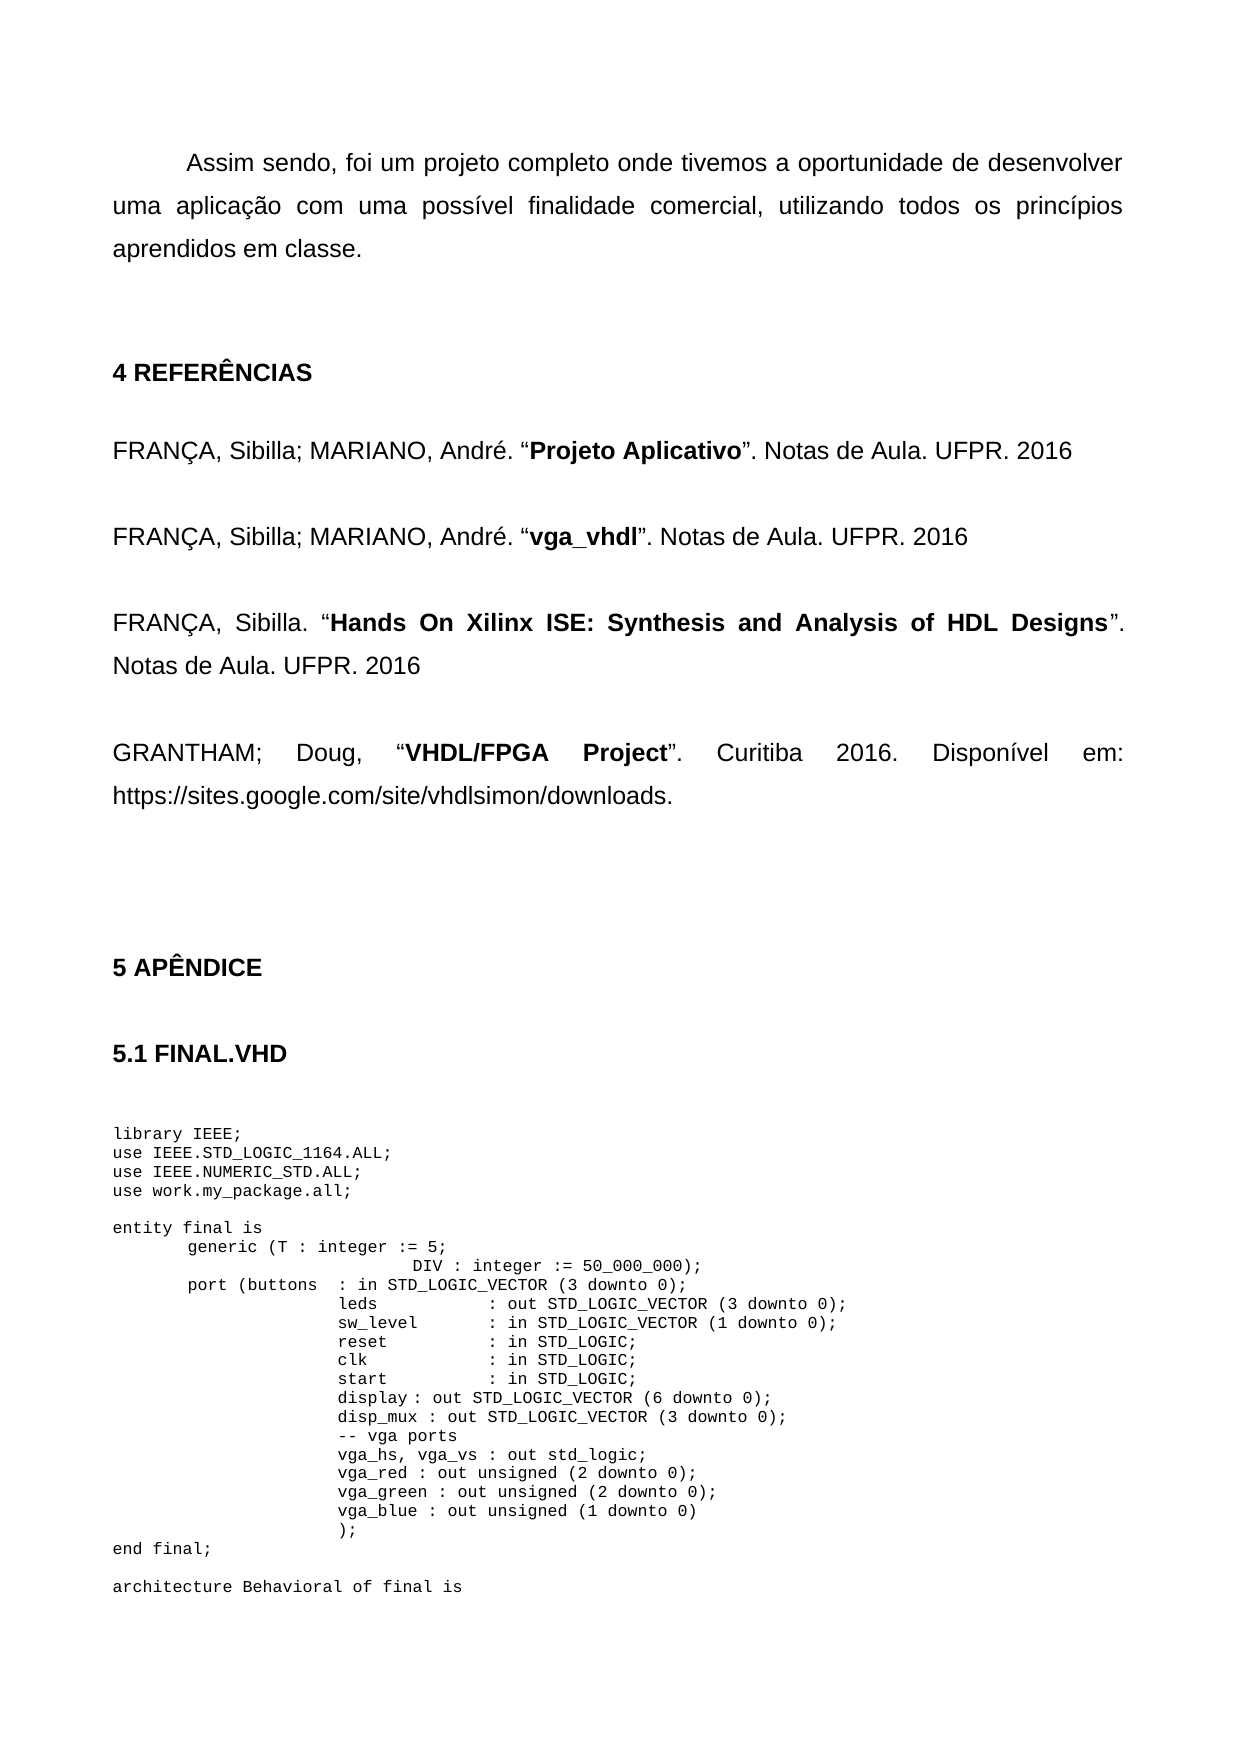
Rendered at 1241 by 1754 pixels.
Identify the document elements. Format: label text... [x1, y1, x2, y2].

text generic (T : integer := 5; [112, 1239, 1125, 1258]
text -- vga ports [112, 1427, 1125, 1446]
text Assim sendo, foi um projeto completo onde tivemos a oportunidade de desenvolver uma aplicação com uma possível finalidade comercial, utilizando todos os princípios aprendidos em classe. [112, 148, 1125, 263]
text clk : in STD_LOGIC; [112, 1352, 1125, 1371]
text FRANÇA, Sibilla. “Hands On Xilinx ISE: Synthesis and Analysis of HDL Designs”. Notas de Aula. UFPR. 2016 [112, 608, 1125, 680]
text entity final is [112, 1220, 1125, 1239]
text start : in STD_LOGIC; [112, 1371, 1125, 1390]
text vga_hs, vga_vs : out std_logic; [112, 1446, 1125, 1465]
text use work.my_package.all; [112, 1182, 1125, 1201]
text library IEEE; [112, 1126, 1125, 1144]
text sw_level : in STD_LOGIC_VECTOR (1 downto 0); [112, 1314, 1125, 1333]
text reset : in STD_LOGIC; [112, 1333, 1125, 1352]
text FRANÇA, Sibilla; MARIANO, André. “Projeto Aplicativo”. Notas de Aula. UFPR. 2016 [112, 436, 1125, 464]
text port (buttons : in STD_LOGIC_VECTOR (3 downto 0); [112, 1277, 1125, 1295]
text FRANÇA, Sibilla; MARIANO, André. “vga_vhdl”. Notas de Aula. UFPR. 2016 [112, 522, 1125, 551]
text use IEEE.STD_LOGIC_1164.ALL; [112, 1144, 1125, 1163]
text disp_mux : out STD_LOGIC_VECTOR (3 downto 0); [112, 1408, 1125, 1427]
text ); [112, 1522, 1125, 1541]
text architecture Behavioral of final is [112, 1578, 1125, 1597]
text display : out STD_LOGIC_VECTOR (6 downto 0); [112, 1390, 1125, 1408]
text leds : out STD_LOGIC_VECTOR (3 downto 0); [112, 1295, 1125, 1314]
text 4 REFERÊNCIAS [112, 358, 1125, 386]
text DIV : integer := 50_000_000); [112, 1258, 1125, 1277]
text vga_blue : out unsigned (1 downto 0) [112, 1503, 1125, 1522]
text use IEEE.NUMERIC_STD.ALL; [112, 1163, 1125, 1182]
text end final; [112, 1541, 1125, 1559]
text vga_red : out unsigned (2 downto 0); [112, 1465, 1125, 1484]
text 5.1 FINAL.VHD [112, 1039, 1125, 1068]
text vga_green : out unsigned (2 downto 0); [112, 1484, 1125, 1503]
text 5 APÊNDICE [112, 953, 1125, 982]
text GRANTHAM; Doug, “VHDL/FPGA Project”. Curitiba 2016. Disponível em: https://sites.google.com/site/vhdlsimon/downloads. [112, 738, 1125, 809]
